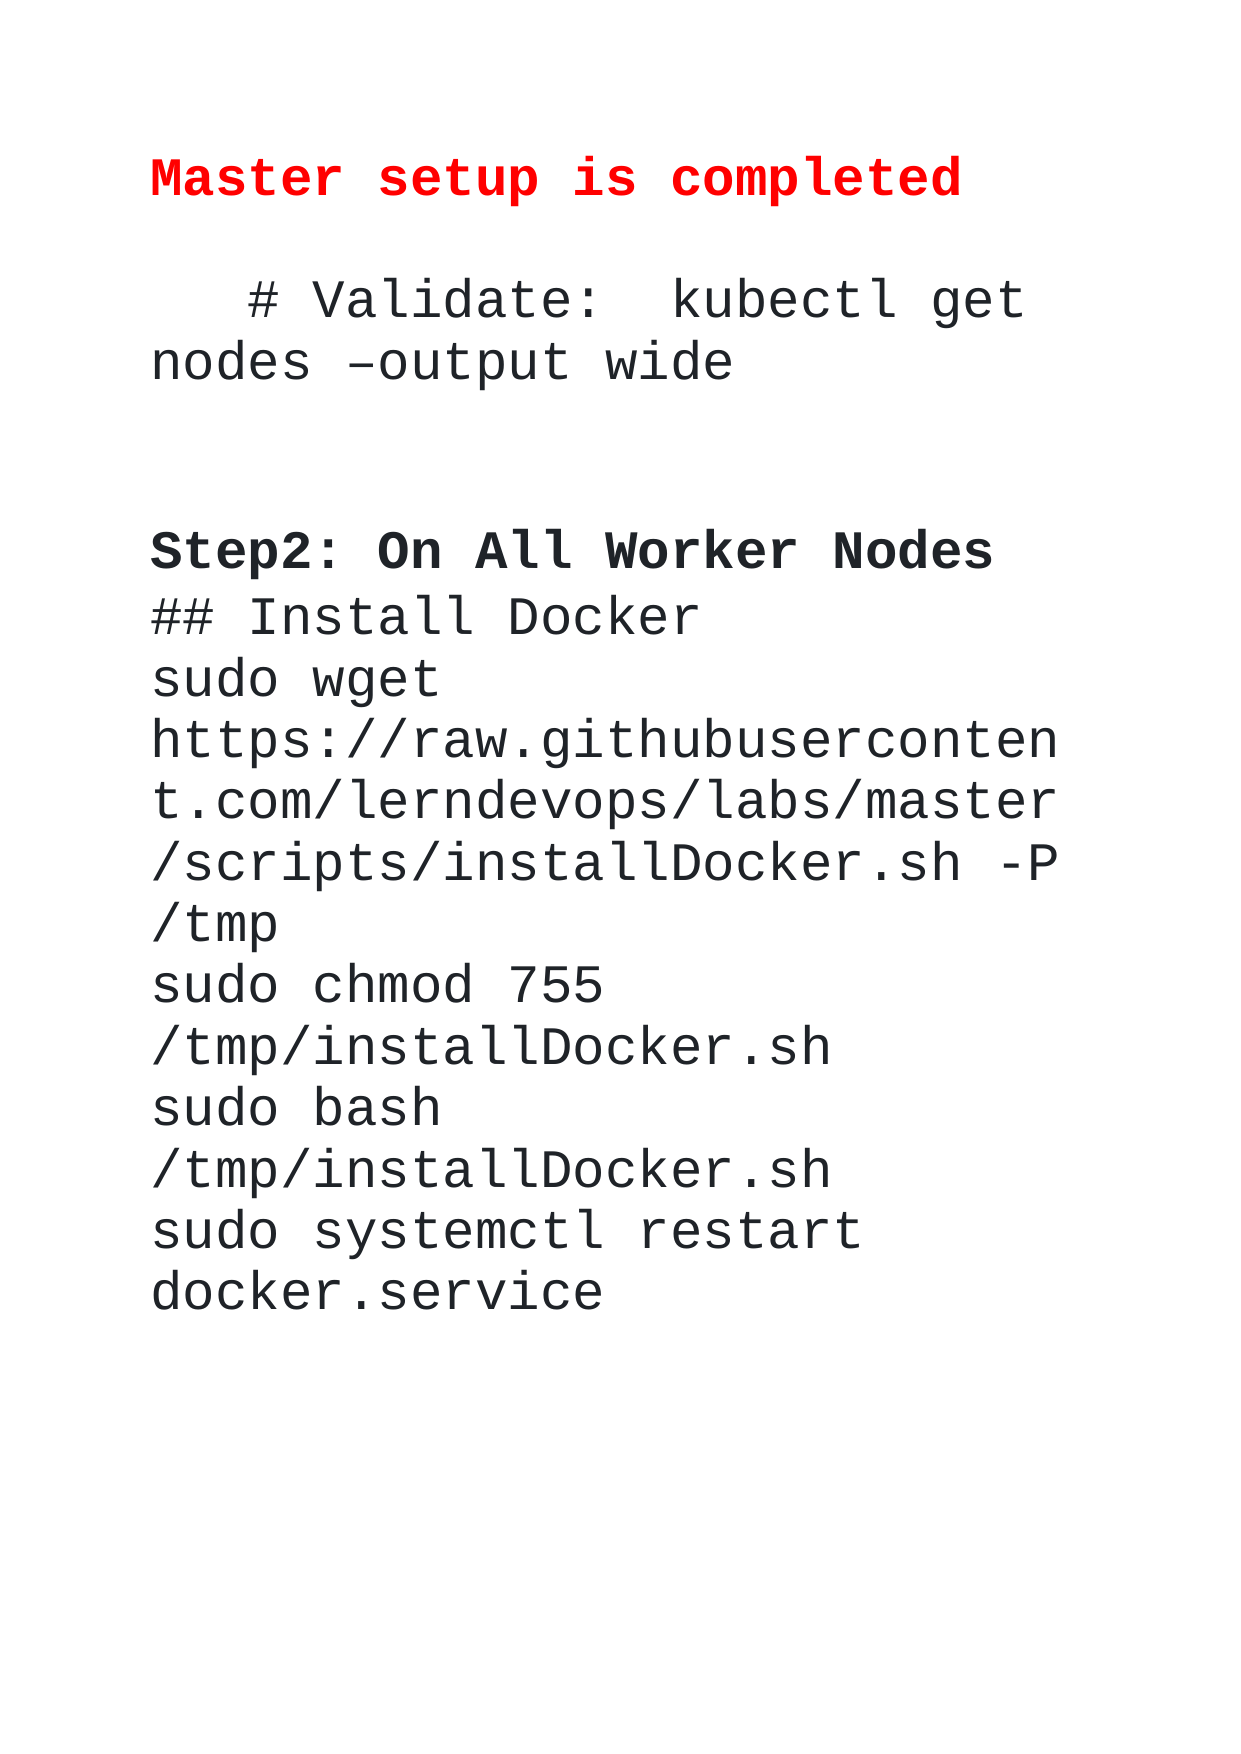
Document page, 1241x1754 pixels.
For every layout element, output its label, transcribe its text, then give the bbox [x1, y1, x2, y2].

text Step2: On All Worker Nodes [150, 523, 1090, 584]
text Master setup is completed [150, 150, 1090, 211]
text sudo systemctl restart docker.service [150, 1203, 1090, 1326]
text ## Install Docker [150, 590, 1090, 651]
text # Validate: kubectl get nodes –output wide [150, 273, 1090, 395]
text sudo chmod 755 /tmp/installDocker.sh [150, 958, 1090, 1081]
text sudo bash /tmp/installDocker.sh [150, 1081, 1090, 1203]
text sudo wget https://raw.githubusercontent.com/lerndevops/labs/master/scripts/installDocker.sh -P /tmp [150, 651, 1090, 958]
